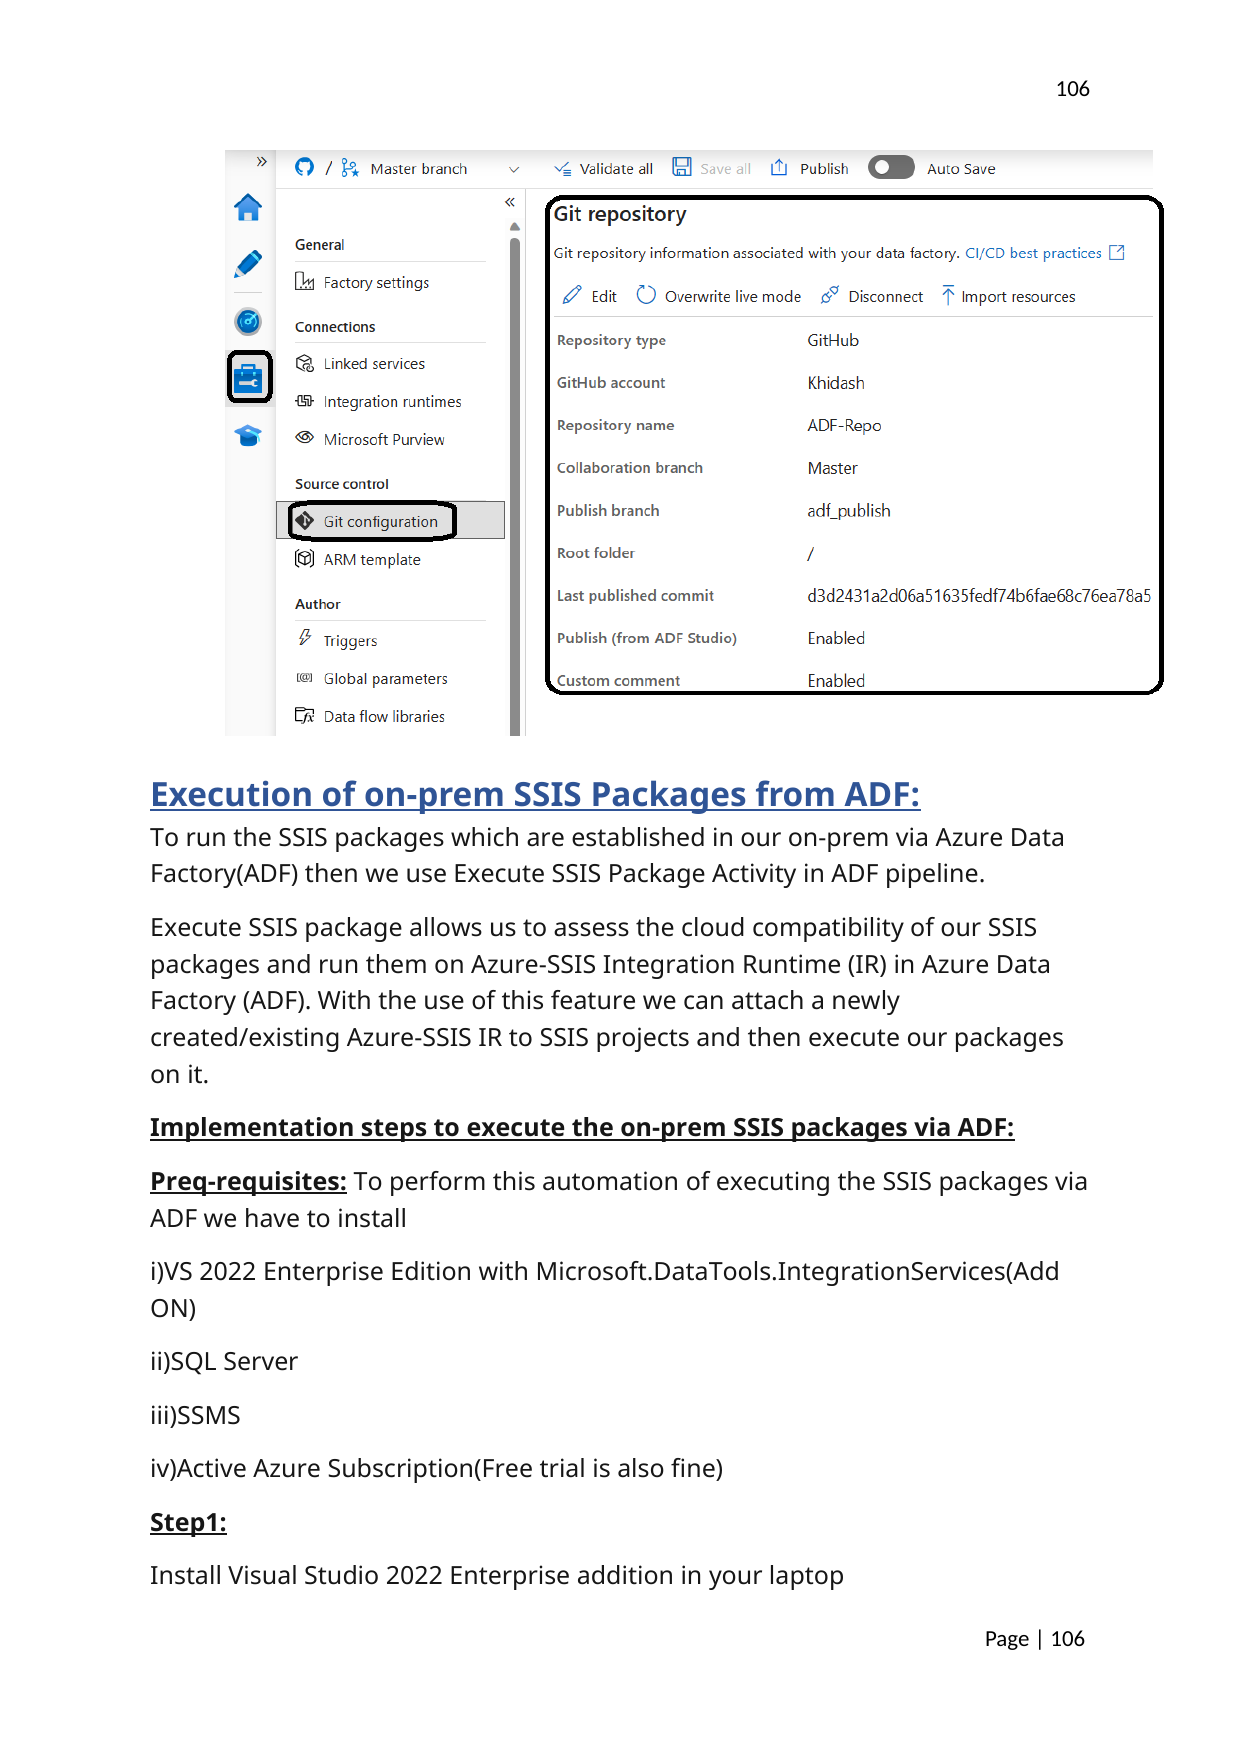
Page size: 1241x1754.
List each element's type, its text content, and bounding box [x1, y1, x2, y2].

text Install Visual Studio 2022 Enterprise addition in your laptop [150, 1558, 1090, 1592]
text To run the SSIS packages which are established in our on-prem via Azure Data Factory(ADF) then we use Execute SSIS Package Activity in ADF pipeline. [150, 819, 1090, 890]
text iv)Active Azure Subscription(Free trial is also fine) [150, 1451, 1090, 1485]
text iii)SSMS [150, 1397, 1090, 1431]
subtitle Execution of on-prem SSIS Packages from ADF: [150, 770, 1090, 816]
picture [225, 150, 1166, 744]
text Step1: [150, 1504, 1090, 1538]
text Preq-requisites: To perform this automation of executing the SSIS packages via ADF we have to install [150, 1163, 1090, 1234]
text i)VS 2022 Enterprise Edition with Microsoft.DataTools.IntegrationServices(Add ON) [150, 1254, 1090, 1324]
text Execute SSIS package allows us to assess the cloud compatibility of our SSIS packages and run them on Azure-SSIS Integration Runtime (IR) in Azure Data Factory (ADF). With the use of this feature we can attach a newly created/existing Azure-SSIS IR to SSIS projects and then execute our packages on it. [150, 909, 1090, 1091]
text ii)SQL Server [150, 1344, 1090, 1378]
text Implementation steps to execute the on-prem SSIS packages via ADF: [150, 1110, 1090, 1144]
